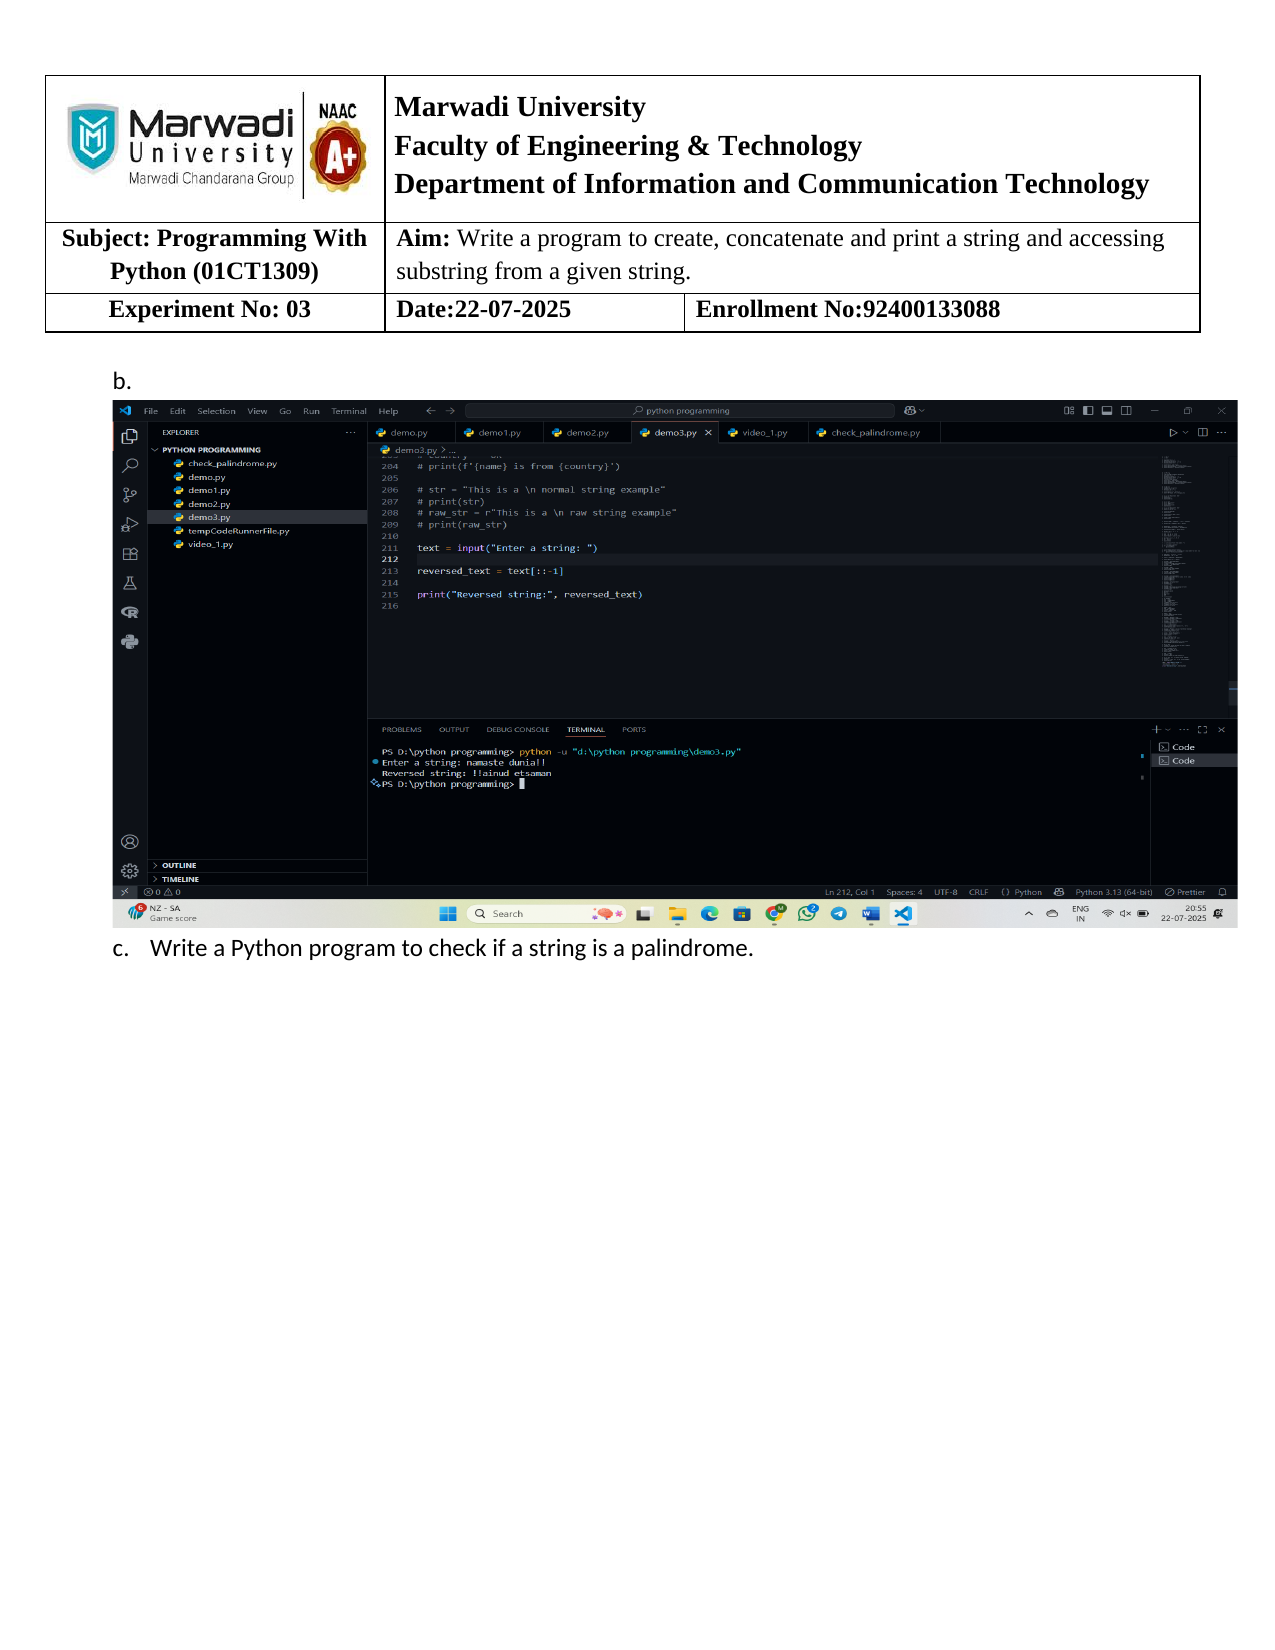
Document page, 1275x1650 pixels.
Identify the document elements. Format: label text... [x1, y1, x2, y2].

list Write a Python program to check if a string is a palindrome. [112, 932, 1200, 962]
picture [58, 80, 374, 213]
picture [112, 400, 1238, 928]
